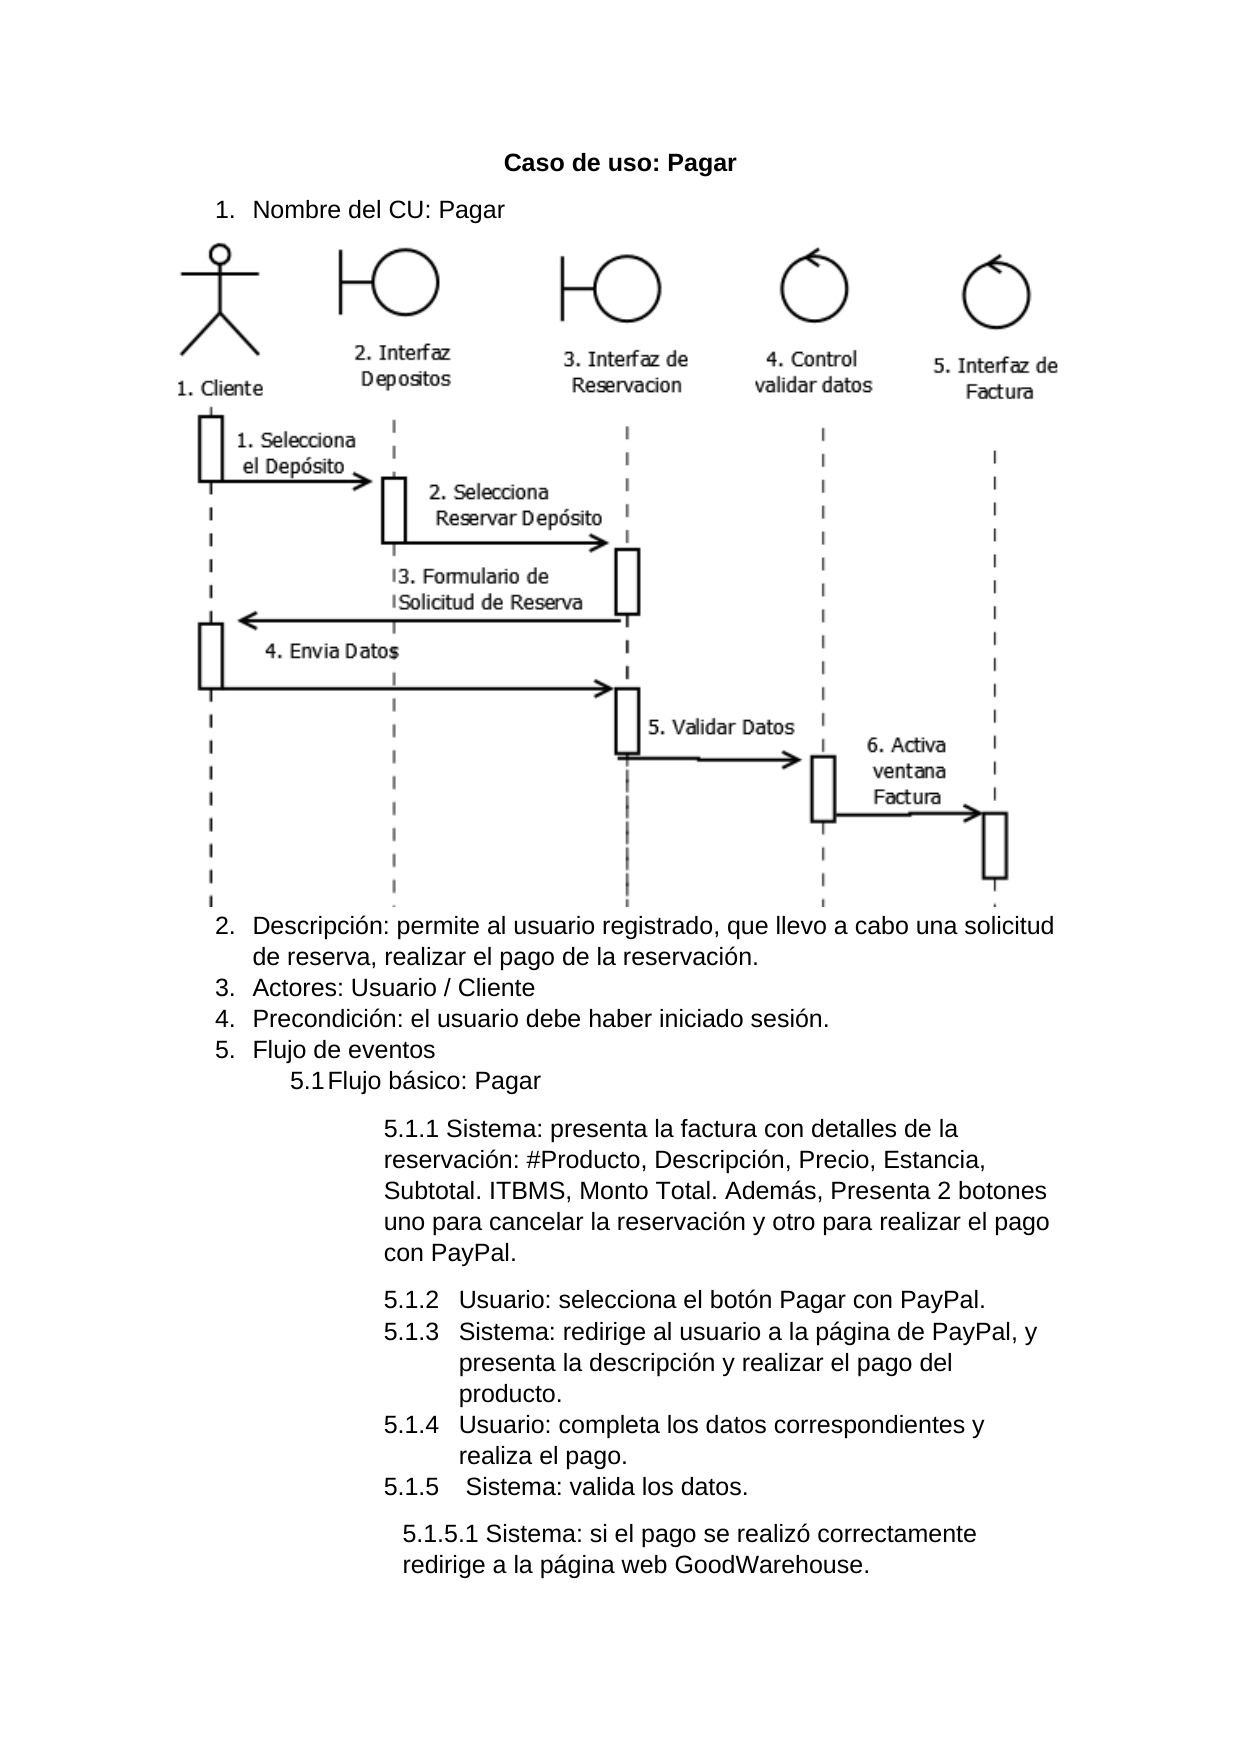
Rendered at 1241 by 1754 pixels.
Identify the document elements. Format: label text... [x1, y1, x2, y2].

text 5.1.5.1 Sistema: si el pago se realizó correctamente redirige a la página web GoodWarehouse. [402, 1519, 1063, 1579]
list Nombre del CU: Pagar [215, 195, 1063, 224]
list Precondición: el usuario debe haber iniciado sesión. [215, 1004, 1063, 1033]
list Flujo básico: Pagar [290, 1066, 1063, 1095]
list Actores: Usuario / Cliente [215, 973, 1063, 1002]
list Sistema: redirige al usuario a la página de PayPal, y presenta la descripción y realizar el pago del producto. [383, 1317, 1063, 1407]
list Flujo de eventos [215, 1035, 1063, 1064]
text Caso de uso: Pagar [177, 148, 1063, 176]
list Sistema: valida los datos. [383, 1472, 1063, 1501]
list Usuario: completa los datos correspondientes y realiza el pago. [383, 1410, 1063, 1469]
list Usuario: selecciona el botón Pagar con PayPal. [383, 1286, 1063, 1314]
list Descripción: permite al usuario registrado, que llevo a cabo una solicitud de reserva, realizar el pago de la reservación. [215, 907, 1063, 971]
picture [177, 225, 1063, 907]
text 5.1.1 Sistema: presenta la factura con detalles de la reservación: #Producto, Descripción, Precio, Estancia, Subtotal. ITBMS, Monto Total. Además, Presenta 2 botones uno para cancelar la reservación y otro para realizar el pago con PayPal. [383, 1114, 1063, 1267]
